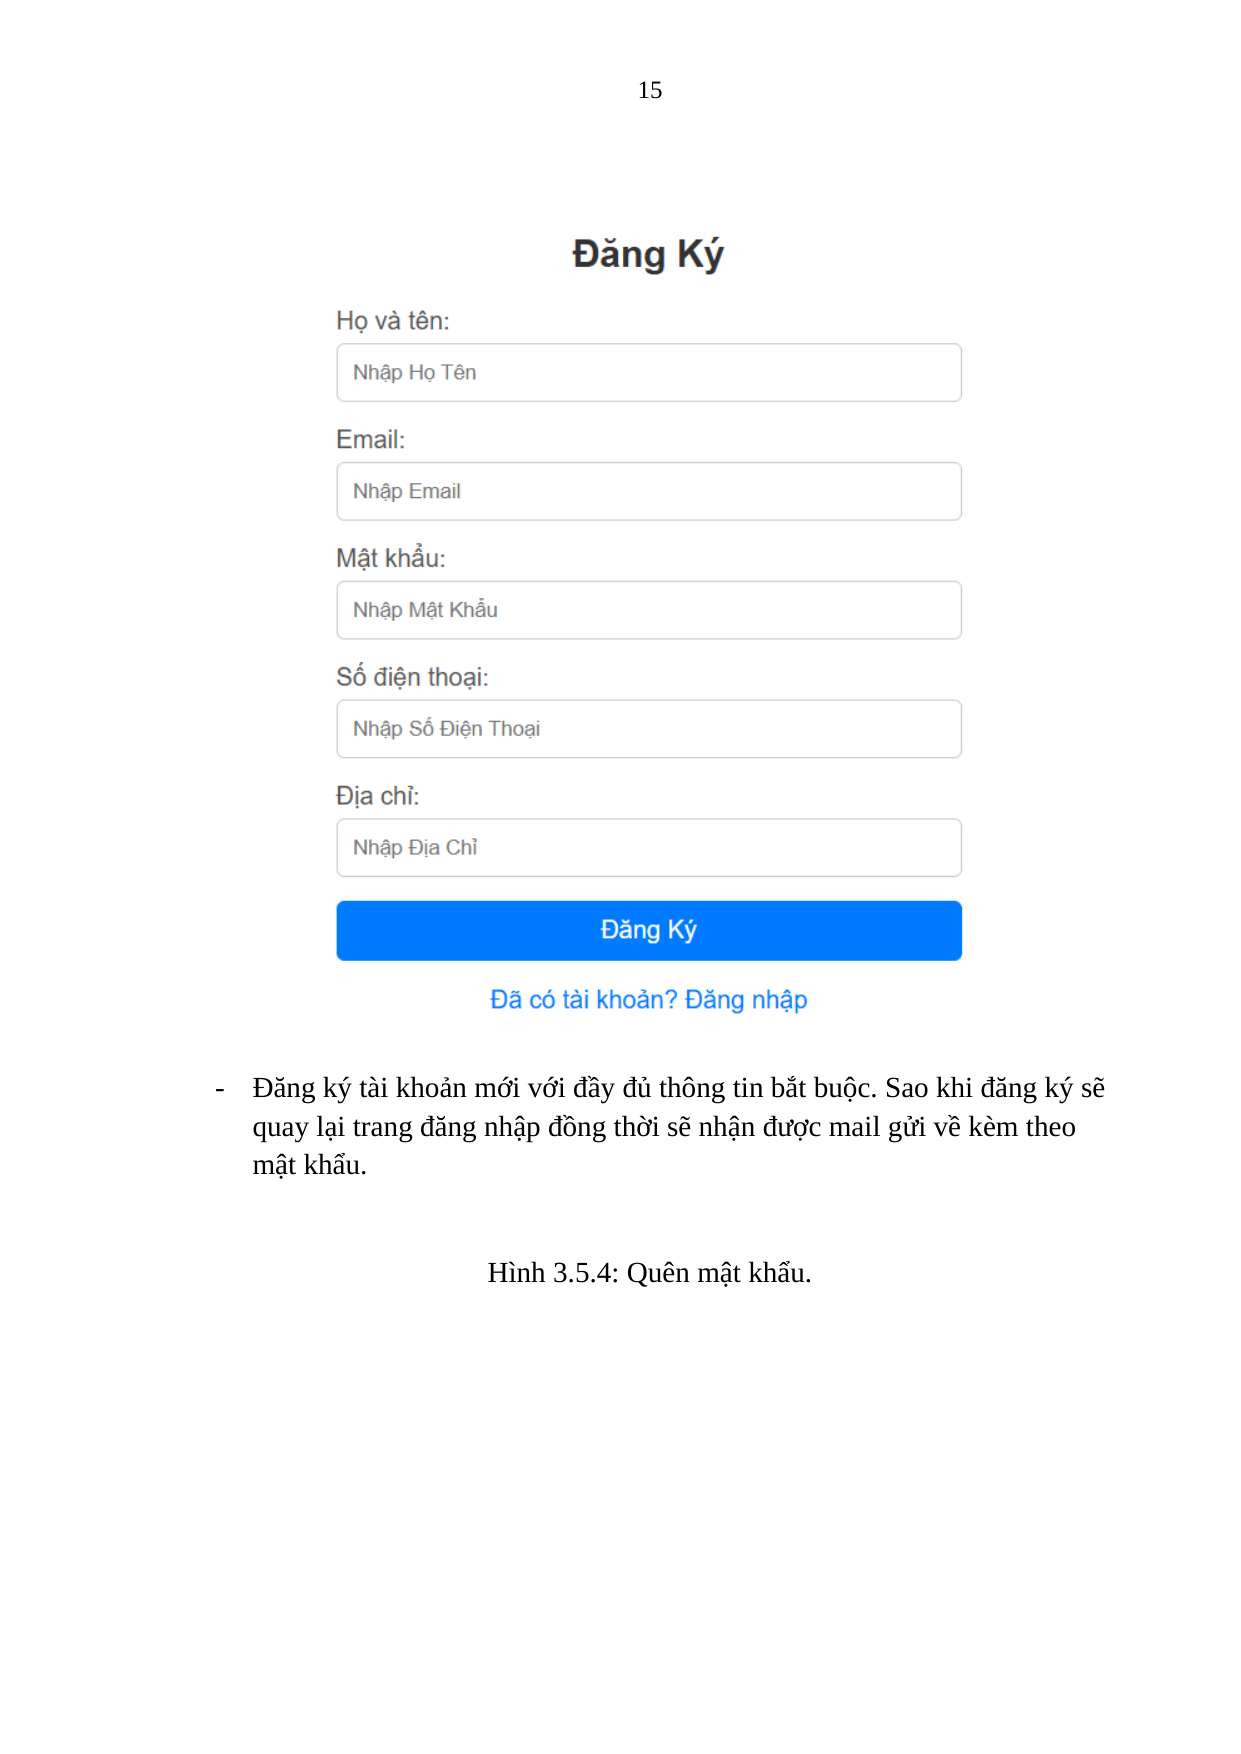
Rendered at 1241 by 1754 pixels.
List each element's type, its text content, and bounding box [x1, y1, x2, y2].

subtitle Đăng ký tài khoản mới với đầy đủ thông tin bắt buộc. Sao khi đăng ký sẽ quay lại trang đăng nhập đồng thời sẽ nhận được mail gửi về kèm theo mật khẩu. [215, 1070, 1122, 1181]
picture [308, 177, 991, 1041]
text Hình 3.5.4: Quên mật khẩu. [177, 1255, 1122, 1289]
